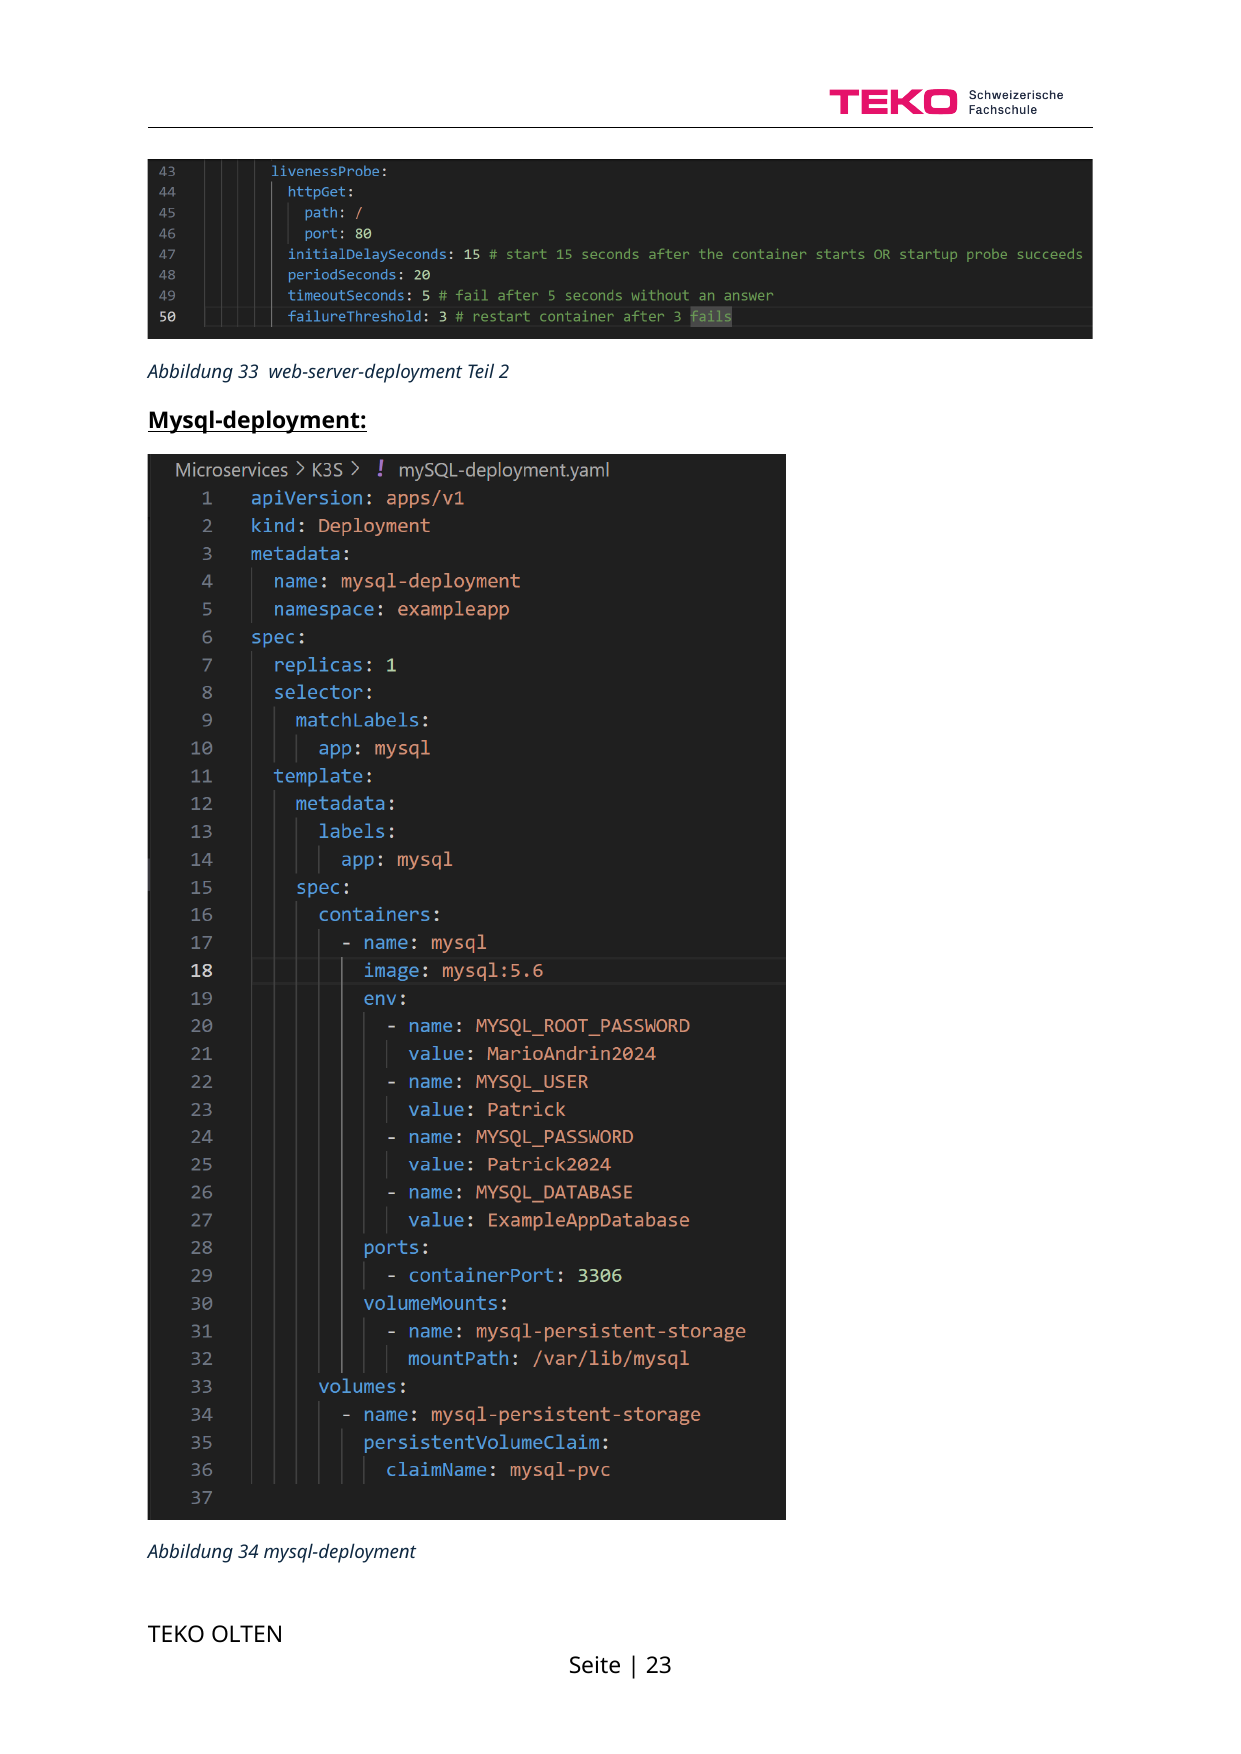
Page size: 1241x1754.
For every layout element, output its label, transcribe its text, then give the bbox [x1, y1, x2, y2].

picture [805, 61, 1097, 139]
picture [147, 454, 786, 1520]
text Abbildung mysql-deployment [148, 1539, 1093, 1564]
text Abbildung web-server-deployment Teil 2 [148, 358, 1093, 383]
text Mysql-deployment: [148, 404, 1093, 436]
picture [147, 159, 1093, 339]
